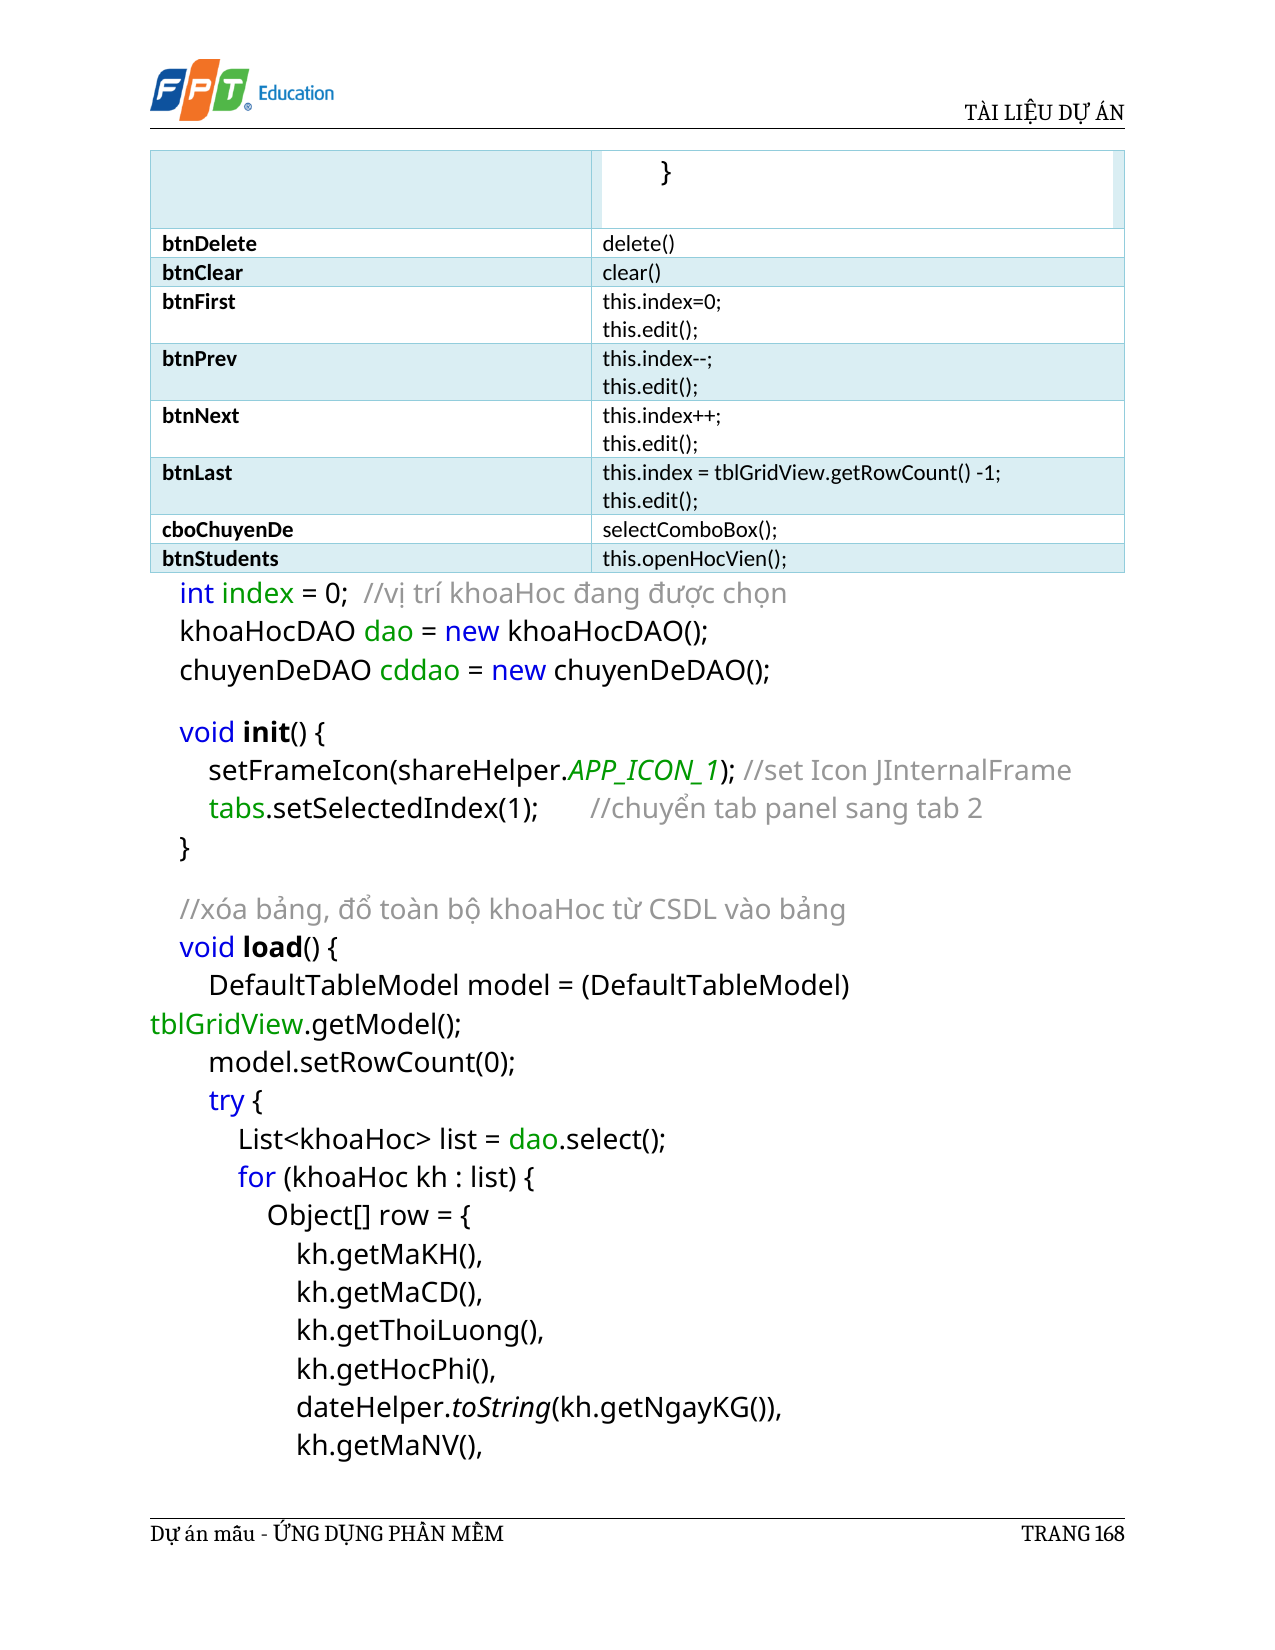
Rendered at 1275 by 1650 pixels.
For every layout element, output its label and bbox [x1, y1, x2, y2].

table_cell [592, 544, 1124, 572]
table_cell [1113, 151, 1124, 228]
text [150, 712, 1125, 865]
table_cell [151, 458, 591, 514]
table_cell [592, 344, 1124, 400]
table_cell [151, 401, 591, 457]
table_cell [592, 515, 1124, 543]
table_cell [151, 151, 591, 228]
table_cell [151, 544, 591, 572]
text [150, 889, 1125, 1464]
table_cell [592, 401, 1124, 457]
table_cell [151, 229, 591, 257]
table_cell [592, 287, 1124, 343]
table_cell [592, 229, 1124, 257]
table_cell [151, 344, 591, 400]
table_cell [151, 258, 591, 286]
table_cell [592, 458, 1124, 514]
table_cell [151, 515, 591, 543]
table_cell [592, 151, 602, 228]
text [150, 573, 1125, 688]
picture [150, 59, 336, 121]
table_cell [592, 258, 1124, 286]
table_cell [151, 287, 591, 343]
